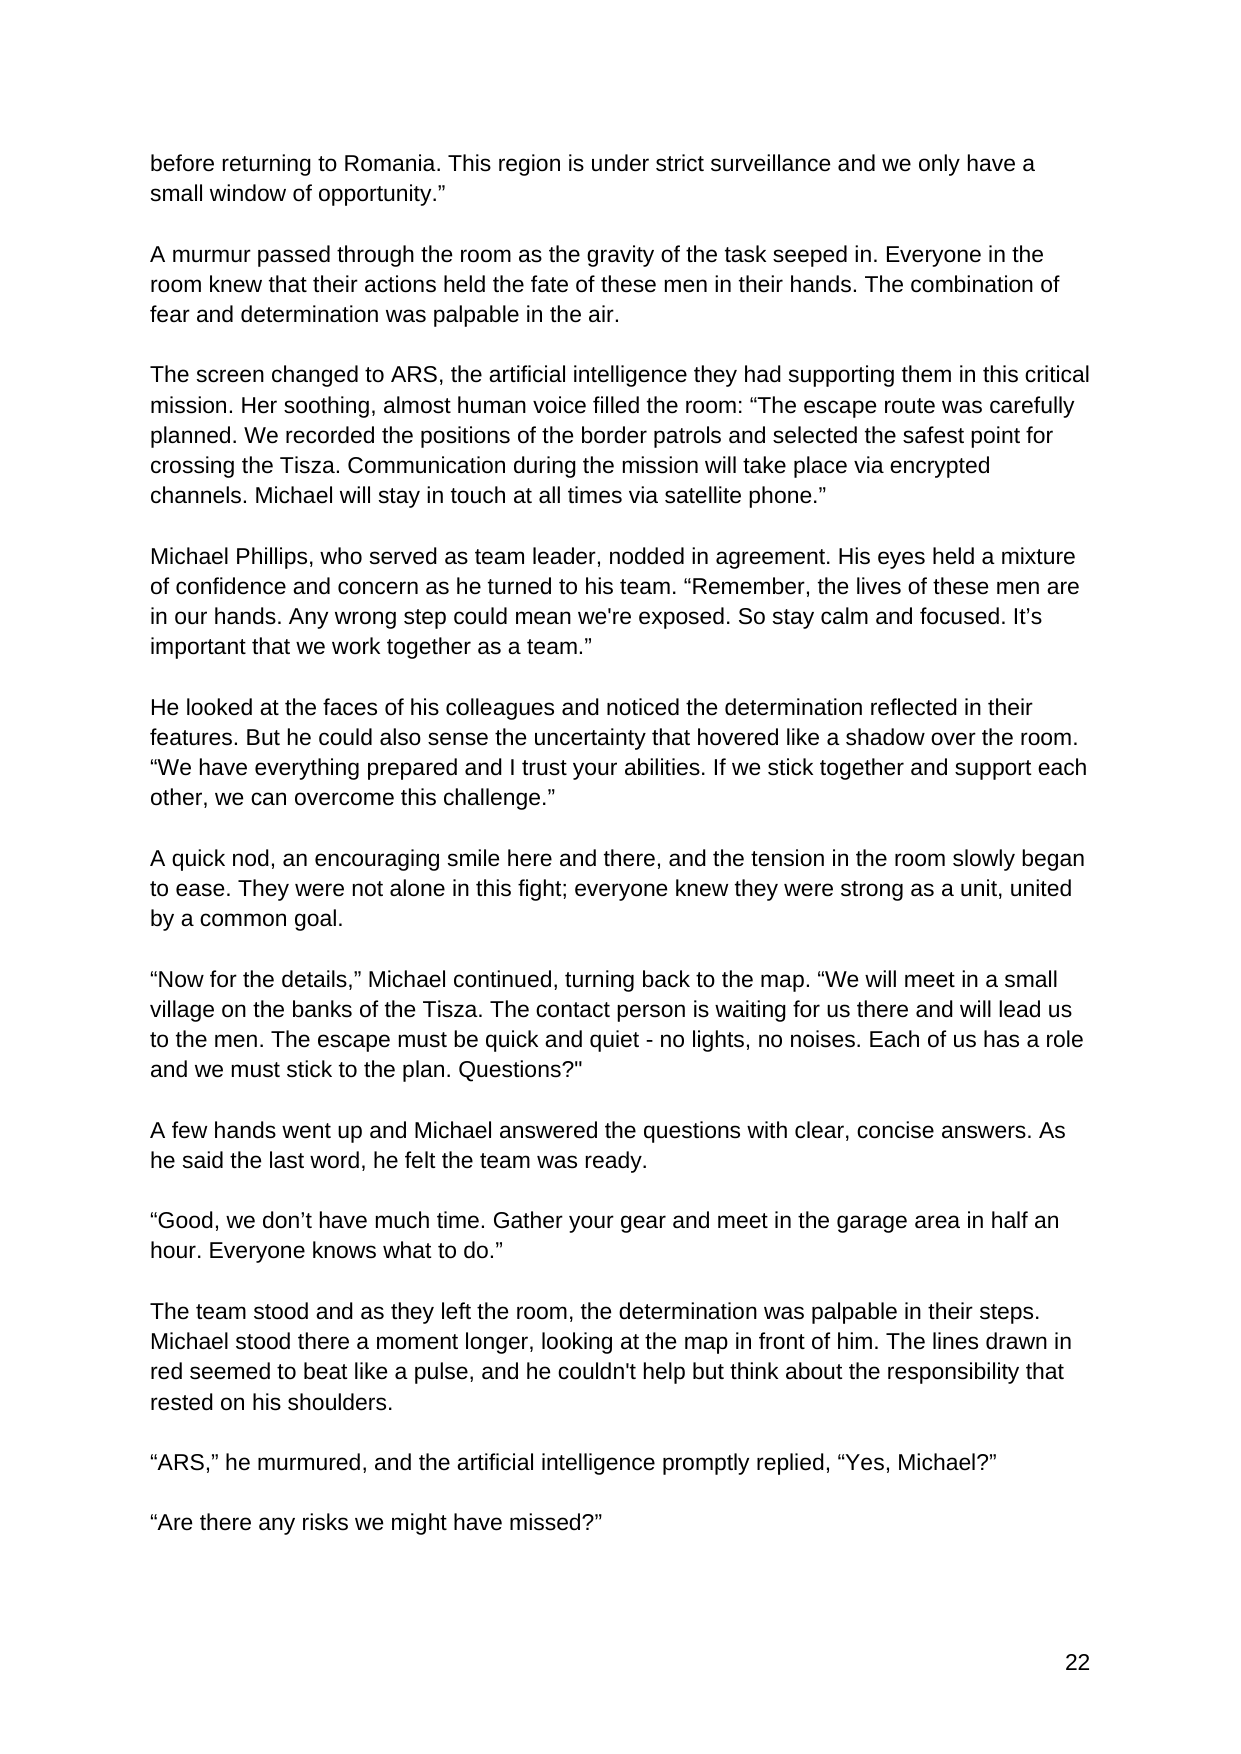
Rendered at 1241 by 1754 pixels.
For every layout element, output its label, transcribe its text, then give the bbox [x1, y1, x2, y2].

text A few hands went up and Michael answered the questions with clear, concise answers. As he said the last word, he felt the team was ready. [150, 1117, 1090, 1173]
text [150, 150, 1090, 207]
text “Now for the details,” Michael continued, turning back to the map. “We will meet in a small village on the banks of the Tisza. The contact person is waiting for us there and will lead us to the men. The escape must be quick and quiet - no lights, no noises. Each of us has a role and we must stick to the plan. Questions?" [150, 966, 1090, 1083]
text A quick nod, an encouraging smile here and there, and the tension in the room slowly began to ease. They were not alone in this fight; everyone knew they were strong as a unit, united by a common goal. [150, 845, 1090, 932]
text “ARS,” he murmured, and the artificial intelligence promptly replied, “Yes, Michael?” [150, 1449, 1090, 1475]
text “Are there any risks we might have missed?” [150, 1509, 1090, 1536]
text He looked at the faces of his colleagues and noticed the determination reflected in their features. But he could also sense the uncertainty that hovered like a shadow over the room. “We have everything prepared and I trust your abilities. If we stick together and support each other, we can overcome this challenge.” [150, 694, 1090, 811]
text A murmur passed through the room as the gravity of the task seeped in. Everyone in the room knew that their actions held the fate of these men in their hands. The combination of fear and determination was palpable in the air. [150, 241, 1090, 327]
text The team stood and as they left the room, the determination was palpable in their steps. Michael stood there a moment longer, looking at the map in front of him. The lines drawn in red seemed to beat like a pulse, and he couldn't help but think about the responsibility that rested on his shoulders. [150, 1298, 1090, 1415]
text “Good, we don’t have much time. Gather your gear and meet in the garage area in half an hour. Everyone knows what to do.” [150, 1207, 1090, 1264]
text Michael Phillips, who served as team leader, nodded in agreement. His eyes held a mixture of confidence and concern as he turned to his team. “Remember, the lives of these men are in our hands. Any wrong step could mean we're exposed. So stay calm and focused. It’s important that we work together as a team.” [150, 543, 1090, 660]
text The screen changed to ARS, the artificial intelligence they had supporting them in this critical mission. Her soothing, almost human voice filled the room: “The escape route was carefully planned. We recorded the positions of the border patrols and selected the safest point for crossing the Tisza. Communication during the mission will take place via encrypted channels. Michael will stay in touch at all times via satellite phone.” [150, 361, 1090, 509]
